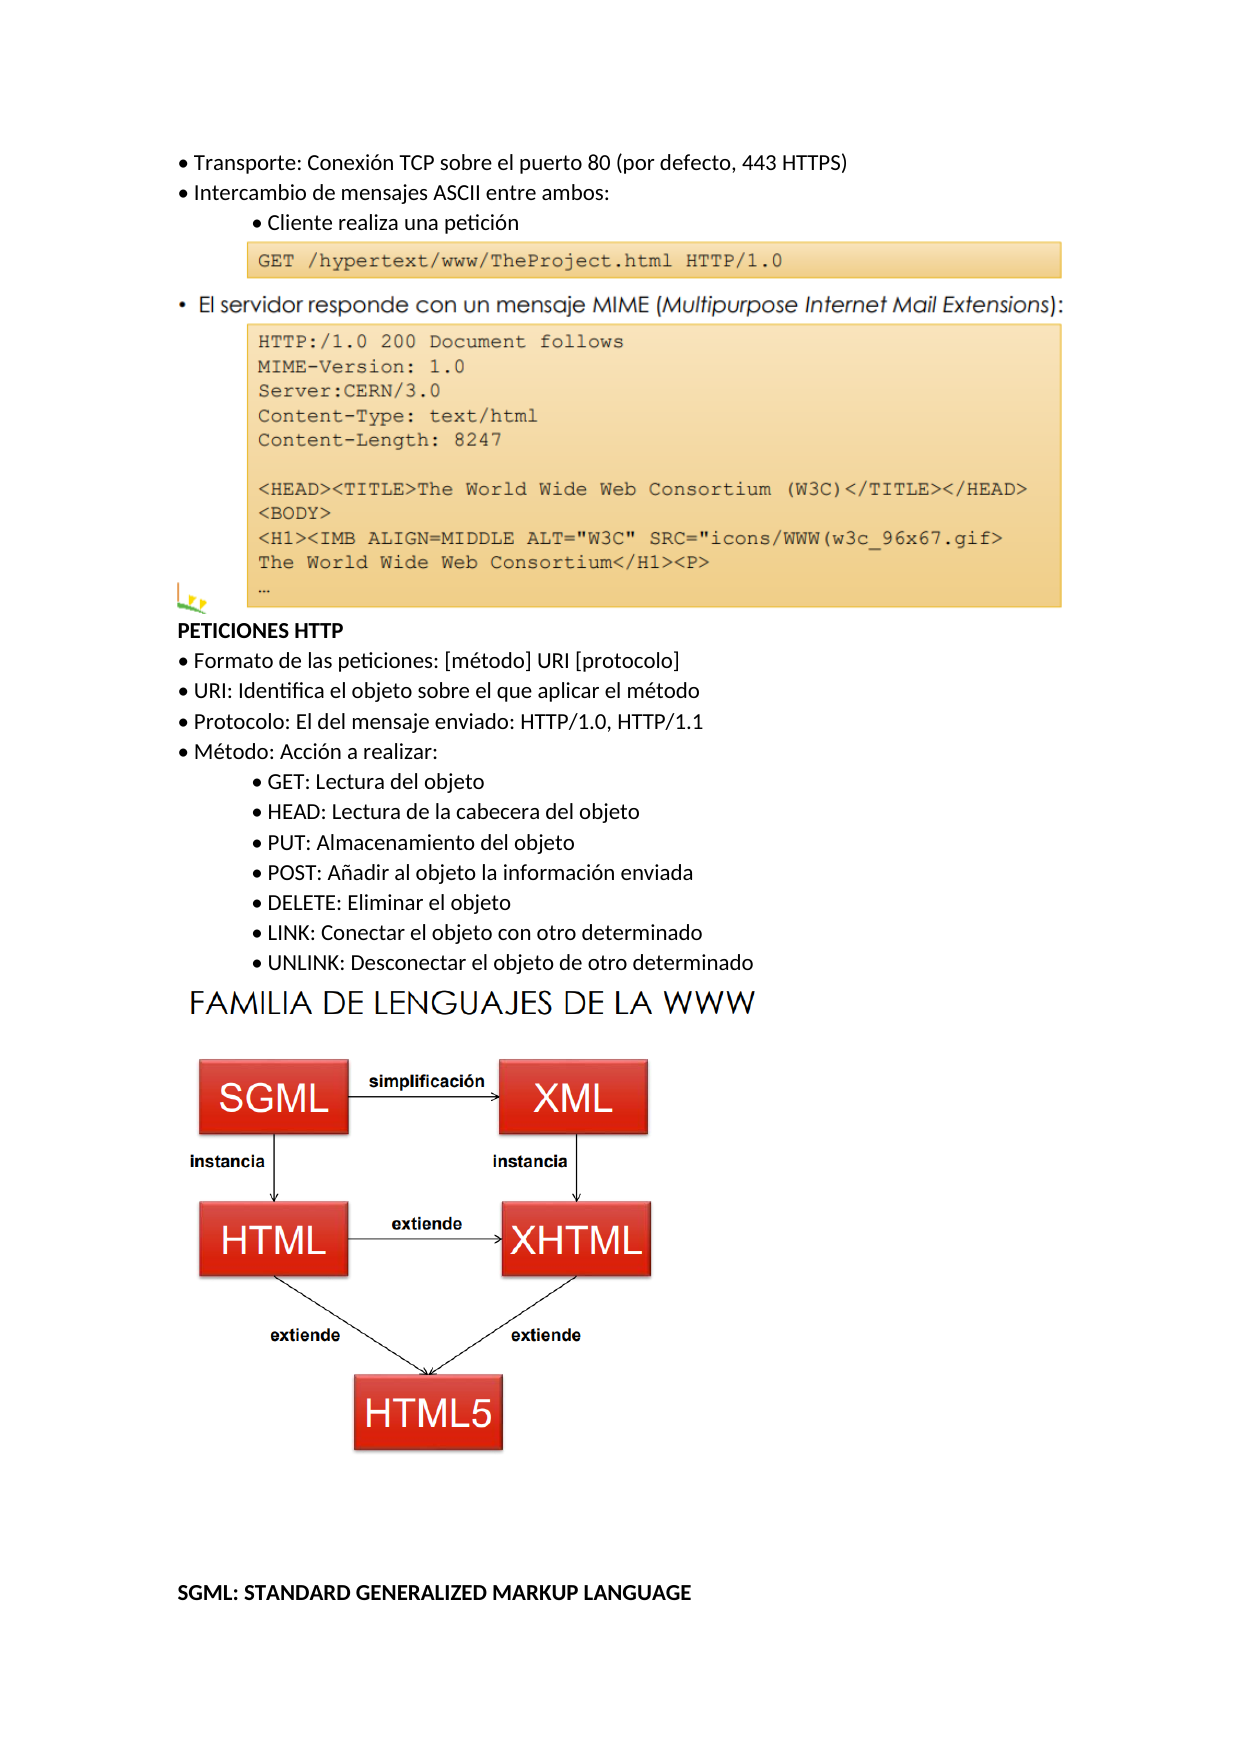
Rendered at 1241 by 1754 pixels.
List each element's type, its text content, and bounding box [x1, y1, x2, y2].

picture [177, 978, 759, 1455]
text • Cliente realiza una petición [177, 208, 1063, 236]
text • HEAD: Lectura de la cabecera del objeto [177, 797, 1063, 825]
text SGML: STANDARD GENERALIZED MARKUP LANGUAGE [177, 1578, 1063, 1606]
text PETICIONES HTTP [177, 616, 1063, 644]
text • POST: Añadir al objeto la información enviada [177, 858, 1063, 886]
text • UNLINK: Desconectar el objeto de otro determinado [177, 948, 1063, 976]
text • DELETE: Eliminar el objeto [177, 888, 1063, 916]
text • Método: Acción a realizar: [177, 737, 1063, 765]
text • GET: Lectura del objeto [177, 767, 1063, 795]
text • LINK: Conectar el objeto con otro determinado [177, 918, 1063, 946]
text • Transporte: Conexión TCP sobre el puerto 80 (por defecto, 443 HTTPS) [177, 148, 1063, 176]
picture [177, 238, 1063, 614]
text • Protocolo: El del mensaje enviado: HTTP/1.0, HTTP/1.1 [177, 707, 1063, 735]
text • PUT: Almacenamiento del objeto [177, 828, 1063, 856]
text • Intercambio de mensajes ASCII entre ambos: [177, 178, 1063, 206]
text • Formato de las peticiones: [método] URI [protocolo] [177, 646, 1063, 674]
text • URI: Identifica el objeto sobre el que aplicar el método [177, 677, 1063, 704]
